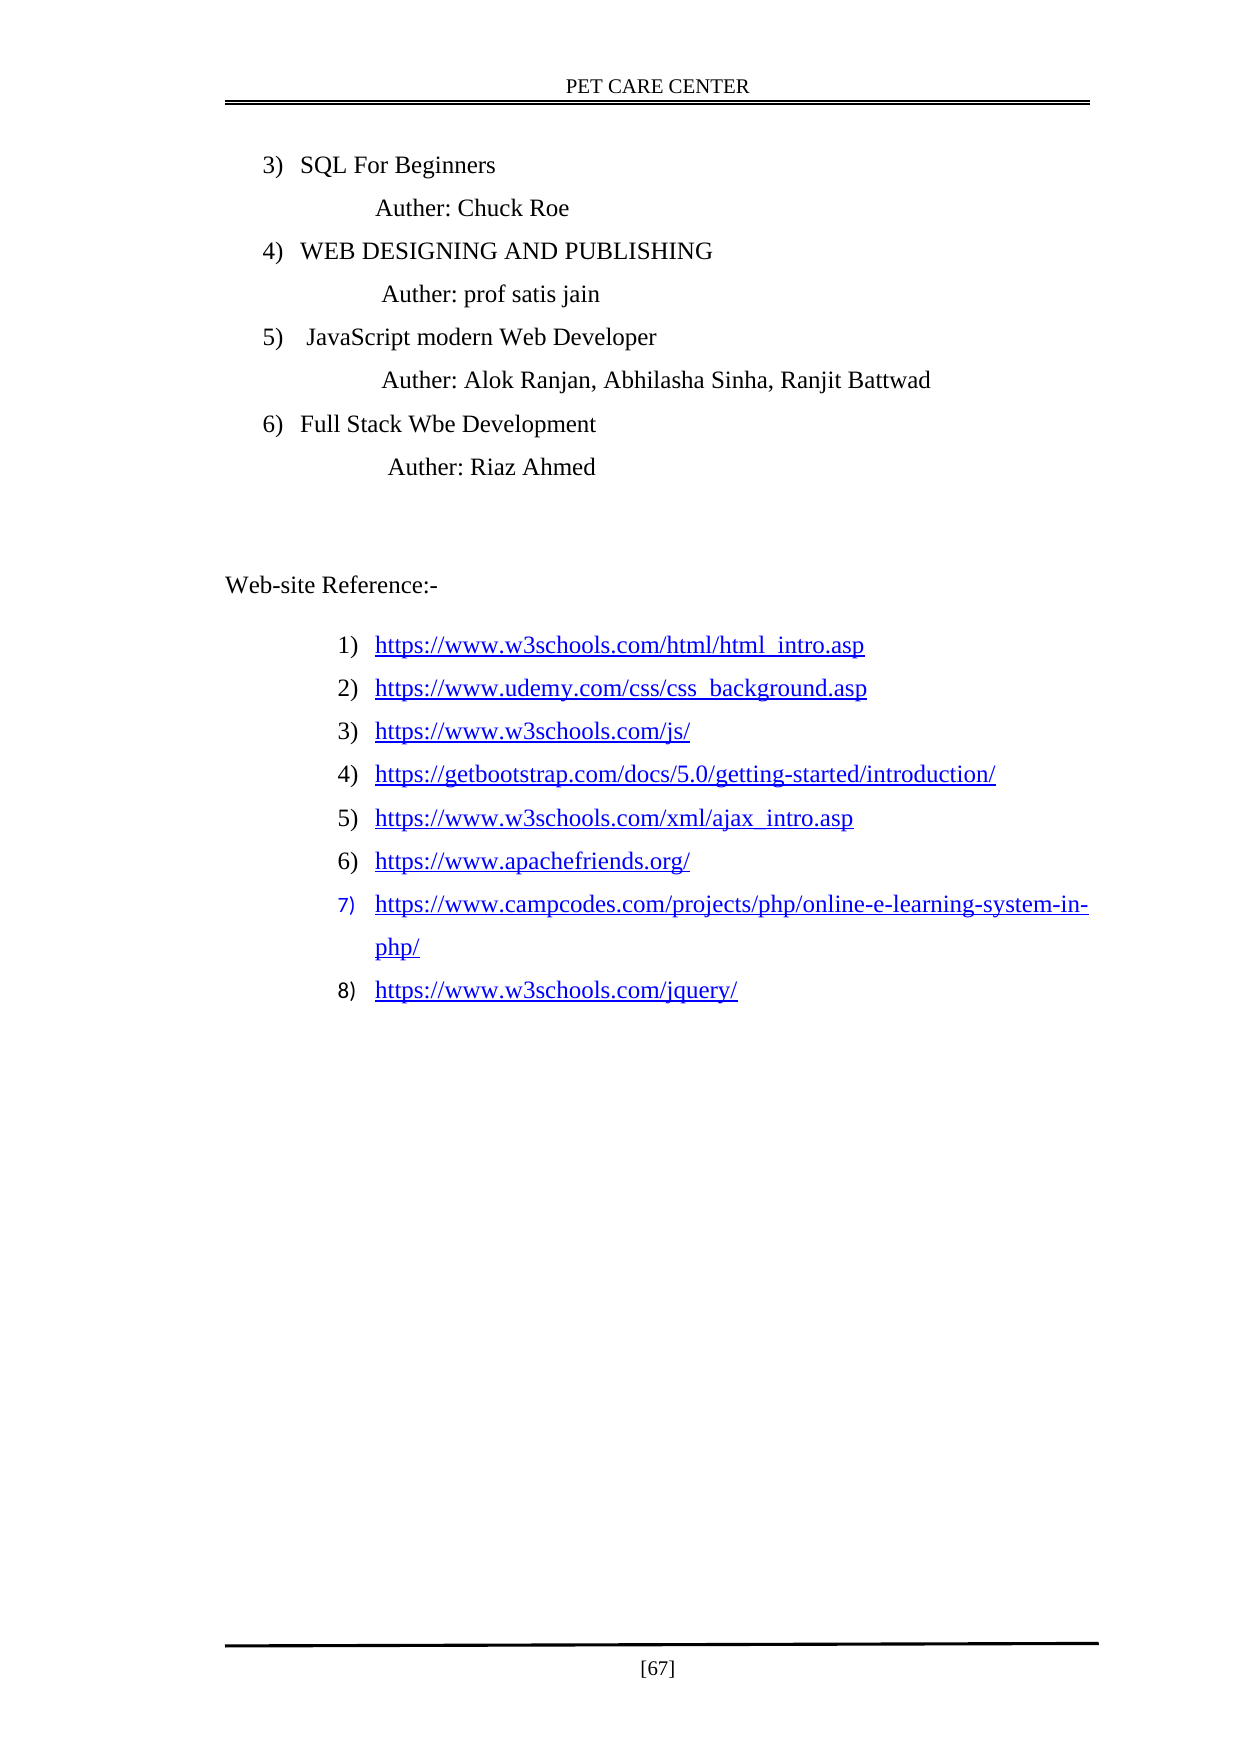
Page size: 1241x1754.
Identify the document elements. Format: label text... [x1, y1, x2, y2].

list Full Stack Wbe Development [262, 409, 1090, 437]
list https://getbootstrap.com/docs/5.0/getting-started/introduction/ [337, 759, 1090, 788]
list Auther: Riaz Ahmed [300, 452, 1090, 481]
list https://www.w3schools.com/js/ [337, 716, 1090, 745]
list https://www.apachefriends.org/ [337, 846, 1090, 874]
text Web-site Reference:- [225, 570, 1090, 599]
list Auther: Chuck Roe [300, 193, 1090, 222]
list https://www.w3schools.com/html/html_intro.asp [337, 630, 1090, 659]
list https://www.w3schools.com/xml/ajax_intro.asp [337, 803, 1090, 831]
list SQL For Beginners [262, 150, 1090, 179]
list https://www.udemy.com/css/css_background.asp [337, 673, 1090, 702]
list https://www.w3schools.com/jquery/ [337, 975, 1090, 1004]
list Auther: prof satis jain [300, 279, 1090, 308]
list Auther: Alok Ranjan, Abhilasha Sinha, Ranjit Battwad [300, 366, 1090, 394]
list https://www.campcodes.com/projects/php/online-e-learning-system-in-php/ [337, 889, 1090, 961]
list WEB DESIGNING AND PUBLISHING [262, 236, 1090, 265]
list JavaScript modern Web Developer [262, 322, 1090, 351]
